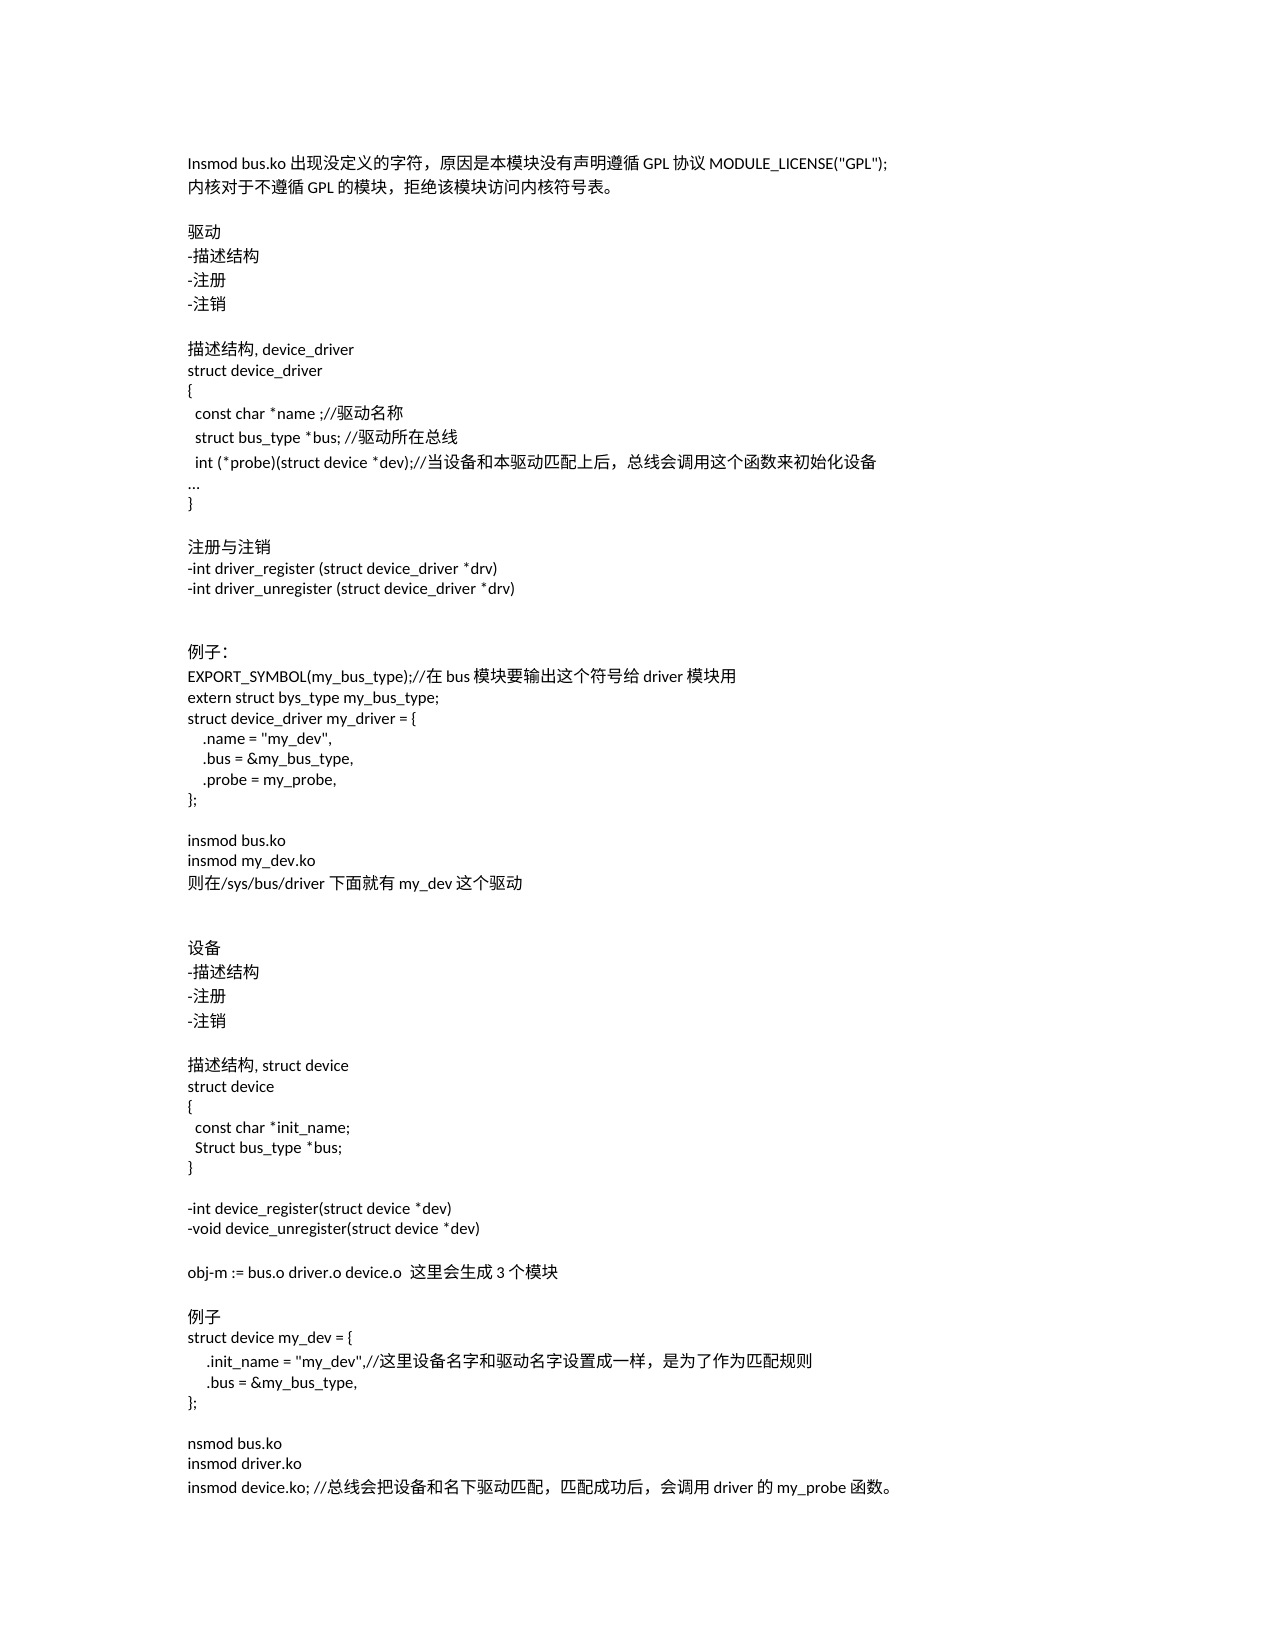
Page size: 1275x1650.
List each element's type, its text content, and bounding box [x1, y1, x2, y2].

text const char *name ;//驱动名称 [187, 400, 1087, 424]
text extern struct bys_type my_bus_type; [187, 688, 1087, 708]
text insmod device.ko; //总线会把设备和名下驱动匹配，匹配成功后，会调用driver的my_probe函数。 [187, 1474, 1087, 1498]
text 注册与注销 [187, 534, 1087, 558]
text -描述结构 [187, 243, 1087, 267]
text 例子 [187, 1304, 1087, 1328]
text insmod bus.ko [187, 830, 1087, 850]
text { [187, 1097, 1087, 1117]
text 设备 [187, 935, 1087, 959]
text insmod driver.ko [187, 1453, 1087, 1474]
text } [187, 1158, 1087, 1178]
text EXPORT_SYMBOL(my_bus_type);//在bus模块要输出这个符号给driver模块用 [187, 663, 1087, 688]
text 描述结构, device_driver [187, 336, 1087, 360]
text -int driver_register (struct device_driver *drv) [187, 558, 1087, 578]
text const char *init_name; [187, 1117, 1087, 1137]
text 驱动 [187, 219, 1087, 243]
text .bus = &my_bus_type, [187, 1372, 1087, 1393]
text }; [187, 789, 1087, 809]
text .probe = my_probe, [187, 769, 1087, 789]
text 例子： [187, 639, 1087, 663]
text -注册 [187, 267, 1087, 291]
text { [187, 380, 1087, 400]
text .init_name = "my_dev",//这里设备名字和驱动名字设置成一样，是为了作为匹配规则 [187, 1348, 1087, 1372]
text Struct bus_type *bus; [187, 1137, 1087, 1158]
text -int device_register(struct device *dev) [187, 1198, 1087, 1218]
text ... [187, 473, 1087, 493]
text }; [187, 1393, 1087, 1413]
text struct device_driver [187, 360, 1087, 380]
text obj-m := bus.o driver.o device.o 这里会生成3个模块 [187, 1259, 1087, 1283]
text 描述结构, struct device [187, 1052, 1087, 1076]
text -描述结构 [187, 959, 1087, 983]
text Insmod bus.ko出现没定义的字符，原因是本模块没有声明遵循GPL协议MODULE_LICENSE("GPL"); [187, 150, 1087, 174]
text .name = "my_dev", [187, 728, 1087, 748]
text -void device_unregister(struct device *dev) [187, 1218, 1087, 1239]
text .bus = &my_bus_type, [187, 748, 1087, 769]
text struct device [187, 1076, 1087, 1097]
text struct bus_type *bus; //驱动所在总线 [187, 424, 1087, 449]
text struct device_driver my_driver = { [187, 708, 1087, 728]
text insmod my_dev.ko [187, 850, 1087, 870]
text -注销 [187, 1008, 1087, 1032]
text struct device my_dev = { [187, 1328, 1087, 1348]
text -注销 [187, 291, 1087, 315]
text nsmod bus.ko [187, 1433, 1087, 1453]
text 则在/sys/bus/driver 下面就有my_dev这个驱动 [187, 870, 1087, 894]
text } [187, 493, 1087, 513]
text int (*probe)(struct device *dev);//当设备和本驱动匹配上后，总线会调用这个函数来初始化设备 [187, 449, 1087, 473]
text 内核对于不遵循GPL的模块，拒绝该模块访问内核符号表。 [187, 174, 1087, 198]
text -int driver_unregister (struct device_driver *drv) [187, 578, 1087, 599]
text -注册 [187, 983, 1087, 1008]
